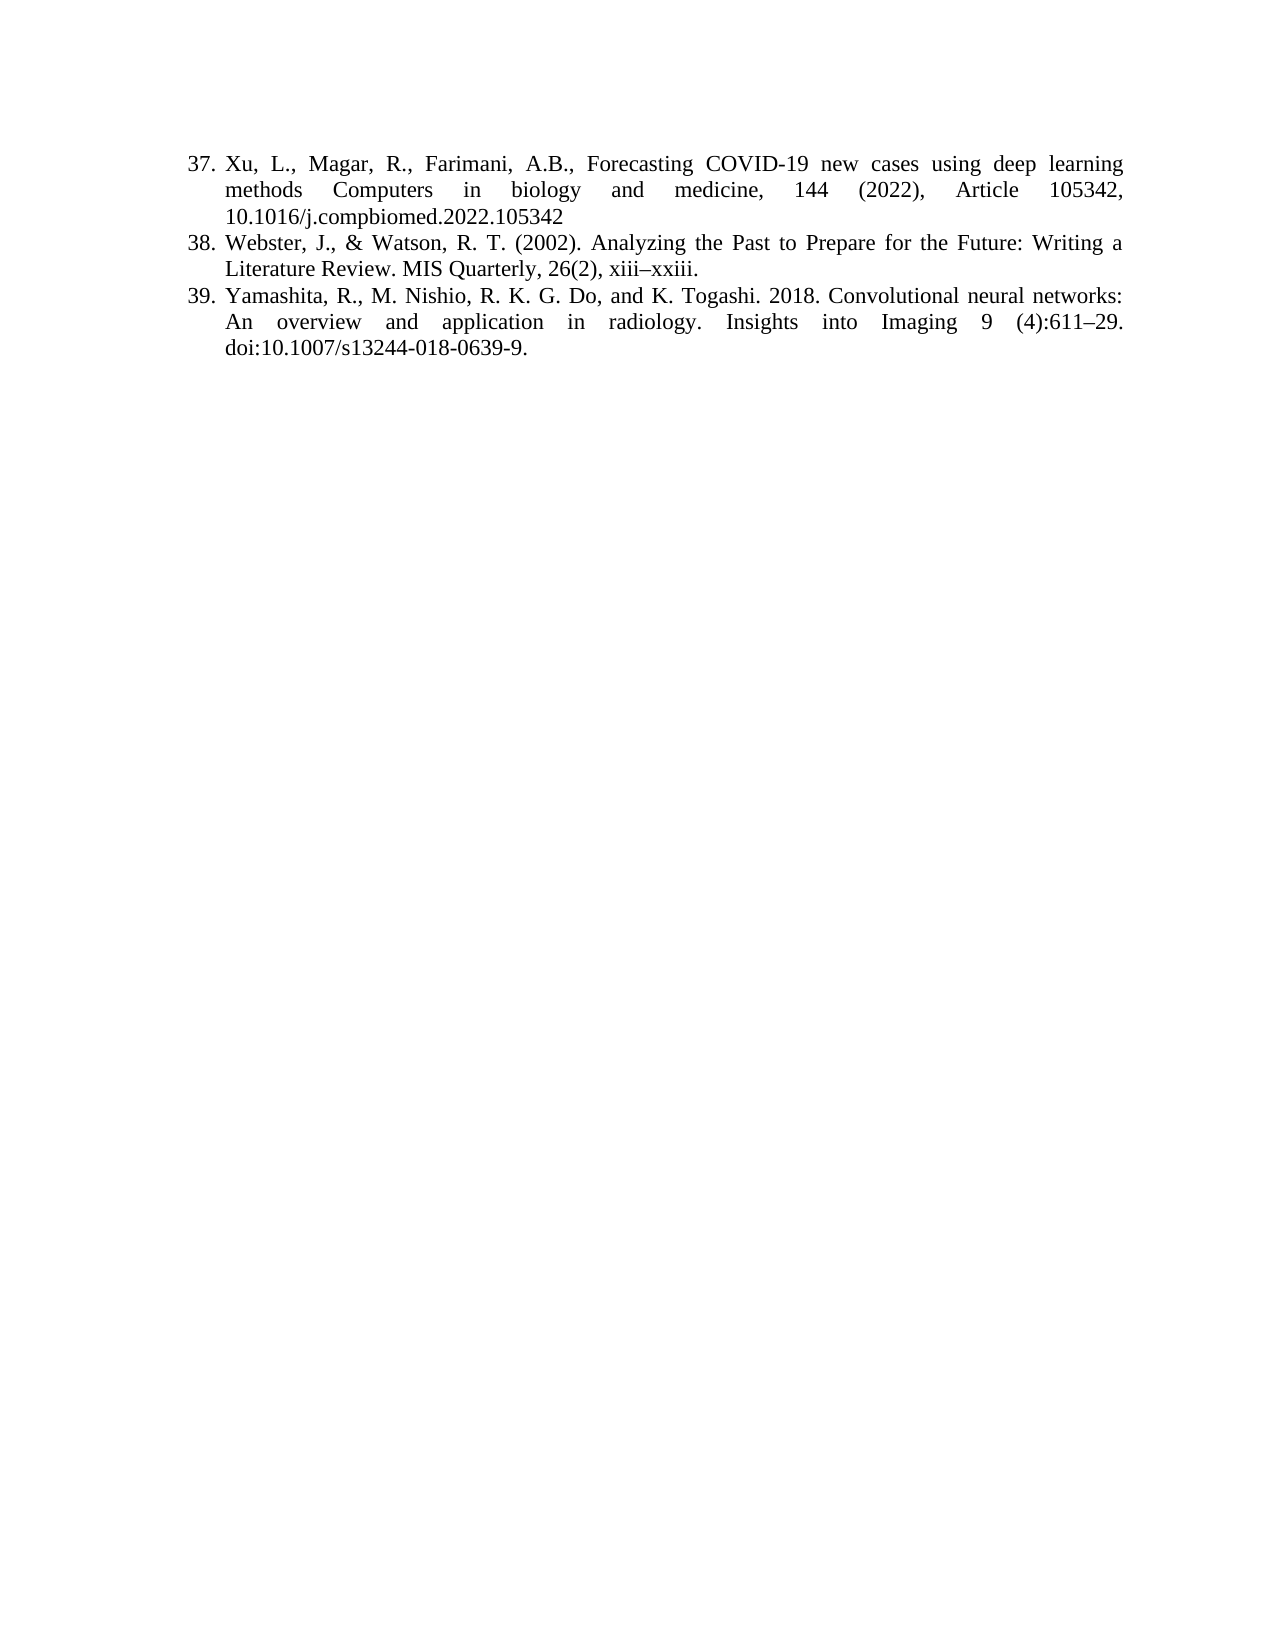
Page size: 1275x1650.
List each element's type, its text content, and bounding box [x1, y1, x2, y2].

list Webster, J., & Watson, R. T. (2002). Analyzing the Past to Prepare for the Future: Writing a Literature Review. MIS Quarterly, 26(2), xiii–xxiii. [187, 229, 1125, 282]
list Yamashita, R., M. Nishio, R. K. G. Do, and K. Togashi. 2018. Convolutional neural networks: An overview and application in radiology. Insights into Imaging 9 (4):611–29. doi:10.1007/s13244-018-0639-9. [187, 282, 1125, 361]
list Xu, L., Magar, R., Farimani, A.B., Forecasting COVID-19 new cases using deep learning methods Computers in biology and medicine, 144 (2022), Article 105342, 10.1016/j.compbiomed.2022.105342 [187, 150, 1125, 229]
